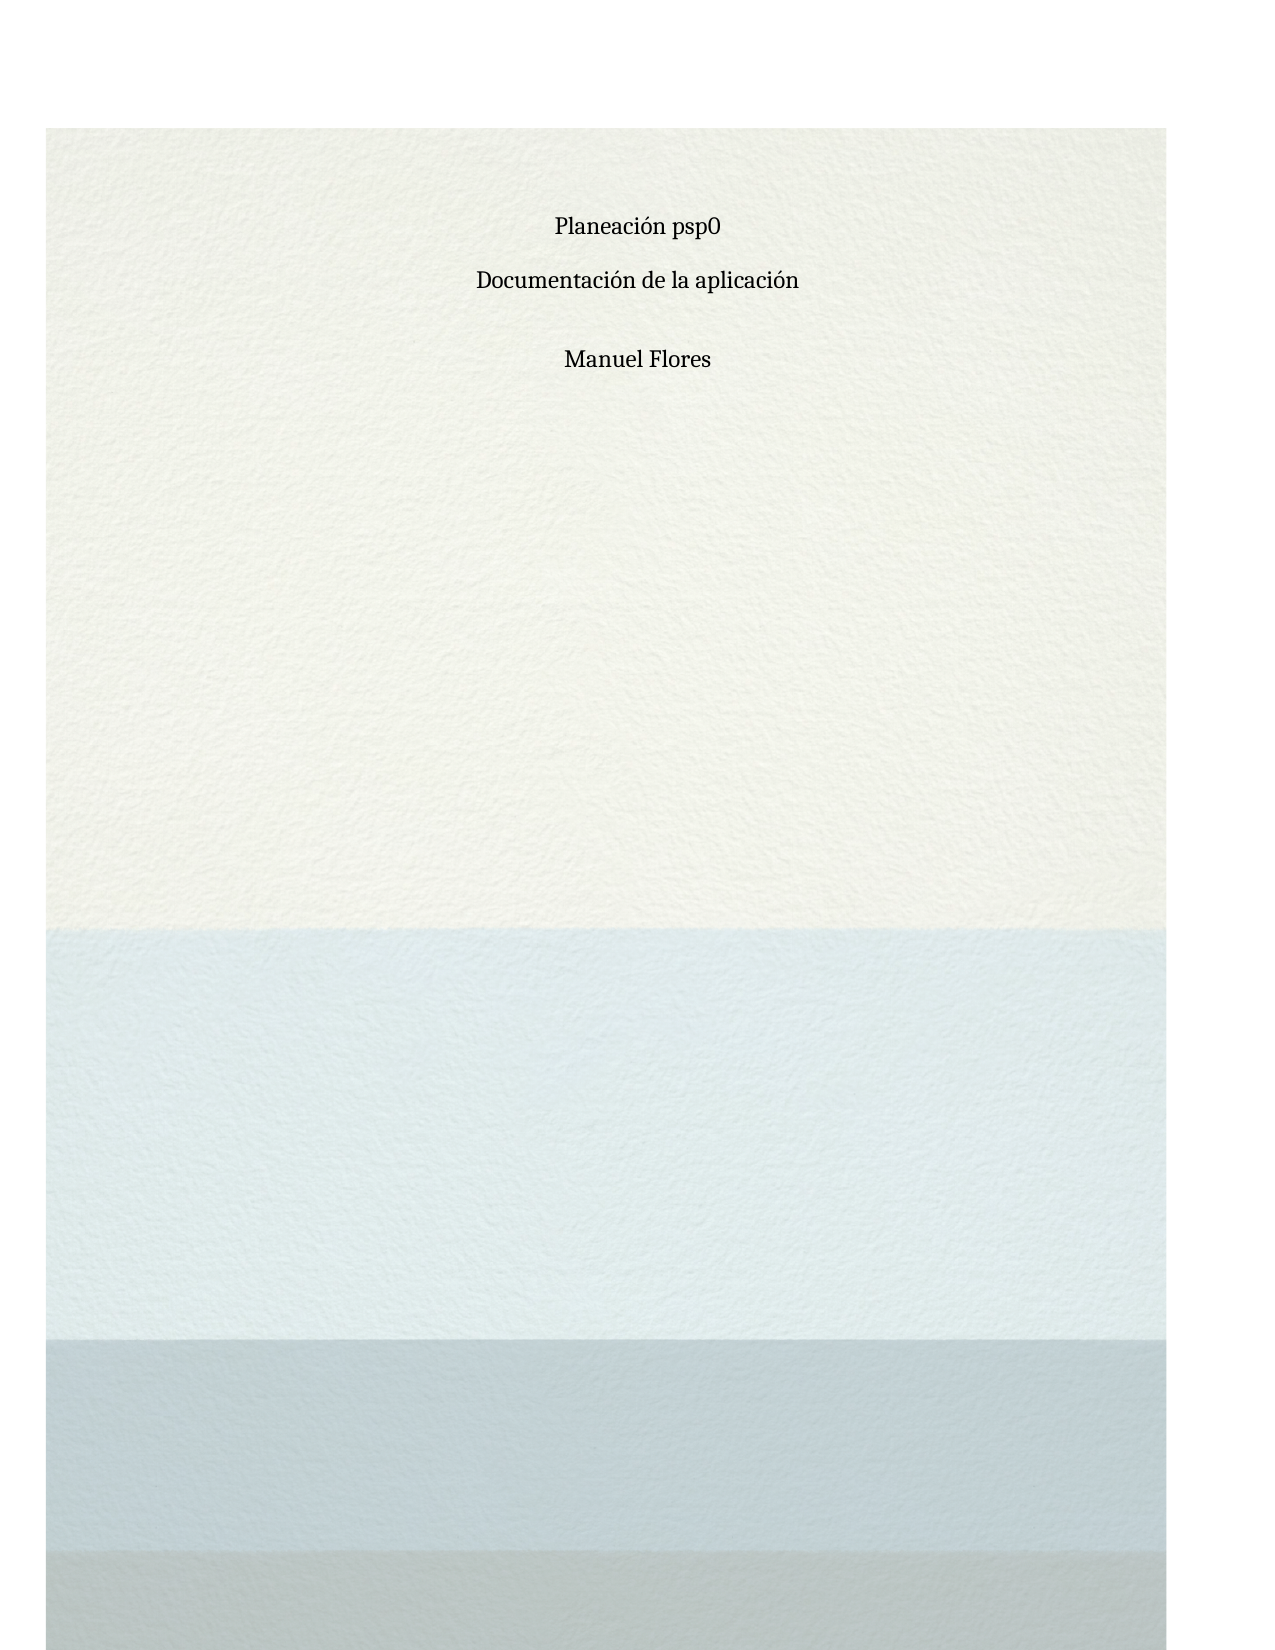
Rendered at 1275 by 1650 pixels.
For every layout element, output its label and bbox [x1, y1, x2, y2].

picture [45, 128, 1167, 1650]
